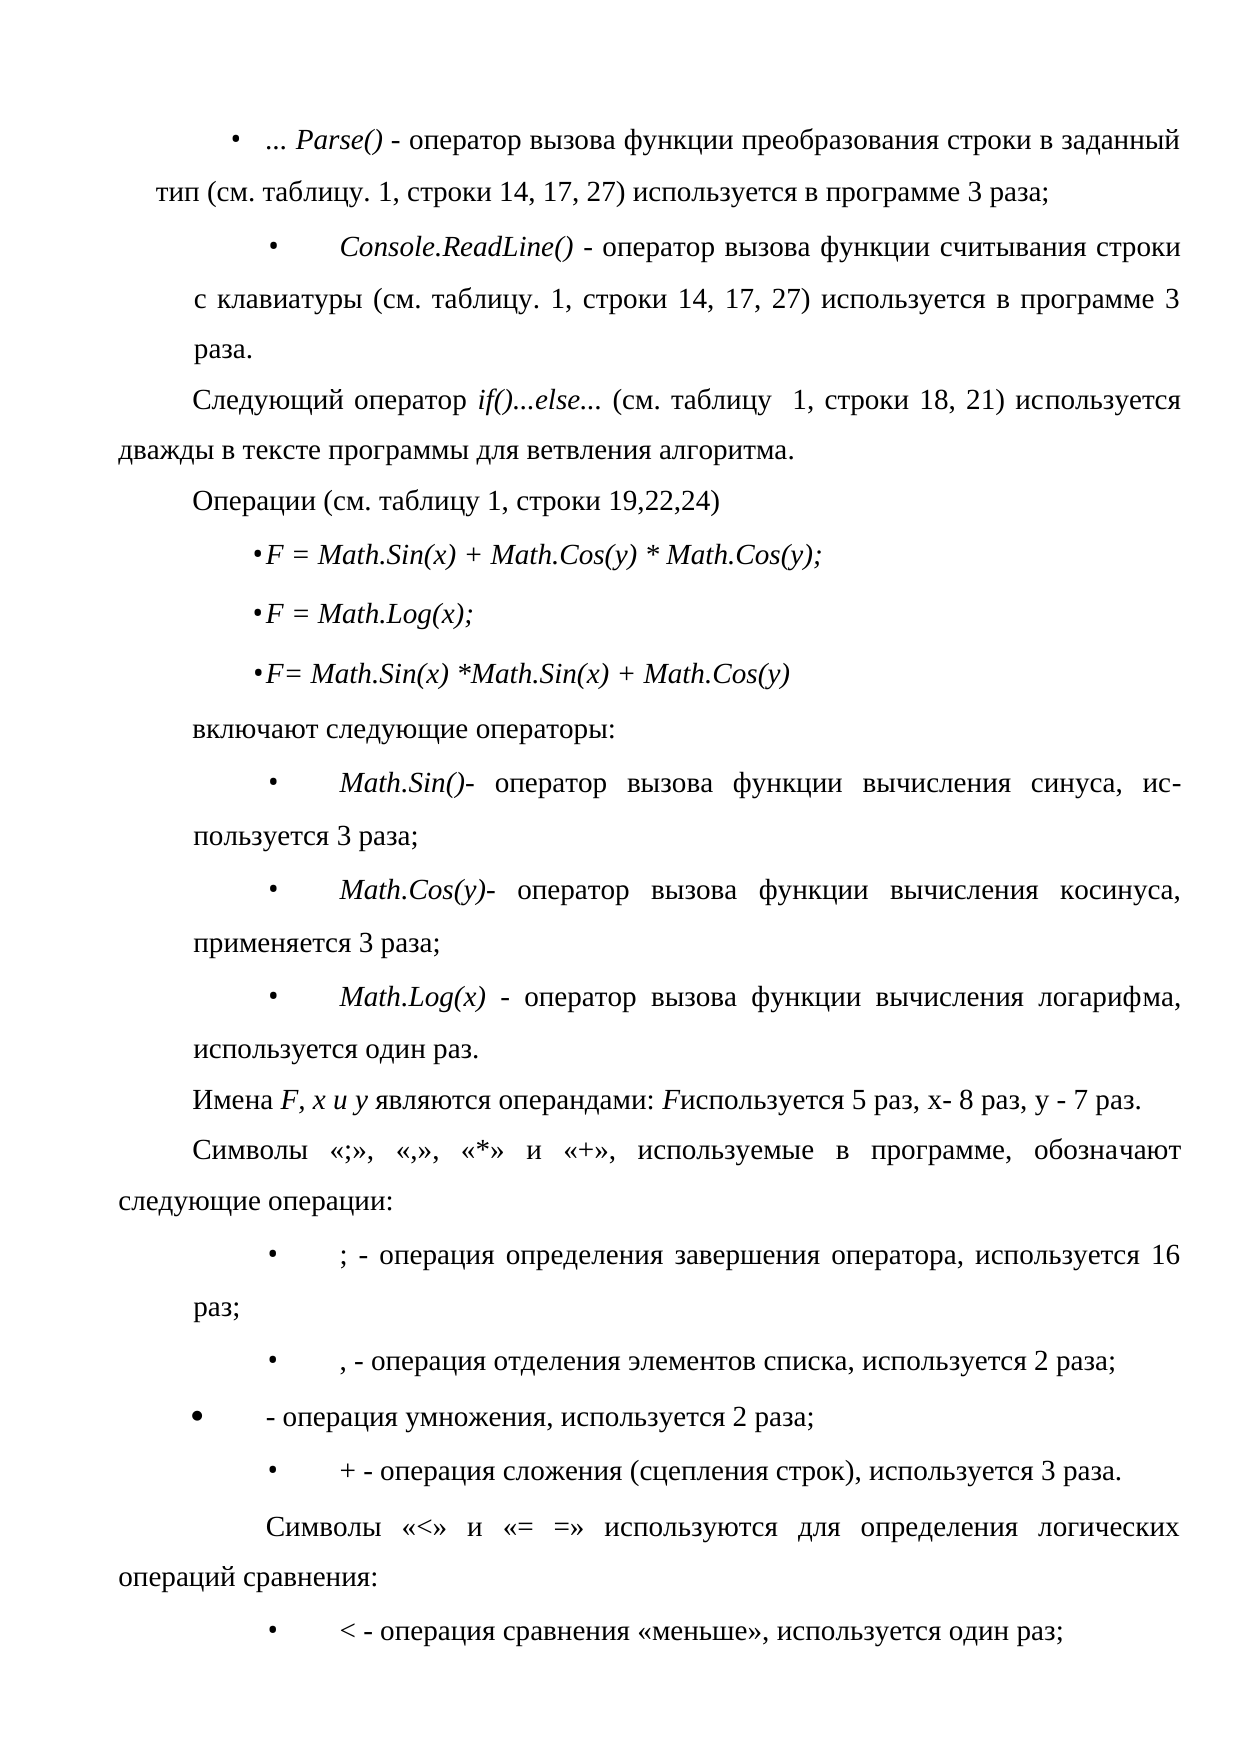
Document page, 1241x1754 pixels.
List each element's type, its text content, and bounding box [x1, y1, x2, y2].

list Math.Sin()- оператор вызова функции вычисления синуса, используется 3 раза; [193, 762, 1181, 852]
list < - операция сравнения «меньше», используется один раз; [193, 1610, 1181, 1649]
list Math.Log(x) - оператор вызова функции вычисления логарифма, используется один раз. [193, 975, 1181, 1065]
list F = Math.Sin(x) + Math.Cos(у) * Math.Cos(y); [178, 533, 1181, 573]
text Символы «;», «,», «*» и «+», используемые в программе, обозначают следующие операции: [118, 1132, 1181, 1216]
text Следующий оператор if()...else... (см. таблицу 1, строки 18, 21) используется дважды в тексте программы для ветвления алгоритма. [118, 382, 1181, 466]
list F = Math.Log(x); [178, 592, 1181, 632]
list Console.ReadLine() - оператор вызова функции считывания строки с клавиатуры (см. таблицу. 1, строки 14, 17, 27) используется в программе 3 раза. [194, 225, 1181, 365]
list F= Math.Sin(x) *Math.Sin(x) + Math.Cos(y) [178, 652, 1181, 692]
list ; - операция определения завершения оператора, используется 16 раз; [193, 1233, 1181, 1323]
list - операция умножения, используется 2 раза; [118, 1399, 1181, 1433]
list , - операция отделения элементов списка, используется 2 раза; [193, 1340, 1181, 1379]
text включают следующие операторы: [118, 711, 1181, 745]
text Символы «<» и «= =» используются для определения логических операций сравнения: [118, 1509, 1181, 1593]
text Имена F, х и у являются операндами: Fиспользуется 5 раз, x- 8 раз, y - 7 раз. [118, 1082, 1181, 1116]
list ... Parse() - оператор вызова функции преобразования строки в заданный тип (см. таблицу. 1, строки 14, 17, 27) используется в программе 3 раза; [156, 118, 1181, 208]
list + - операция сложения (сцепления строк), используется 3 раза. [193, 1449, 1181, 1489]
text Операции (см. таблицу 1, строки 19,22,24) [118, 483, 1181, 516]
list Math.Cos(y)- оператор вызова функции вычисления косинуса, применяется 3 раза; [193, 868, 1181, 958]
